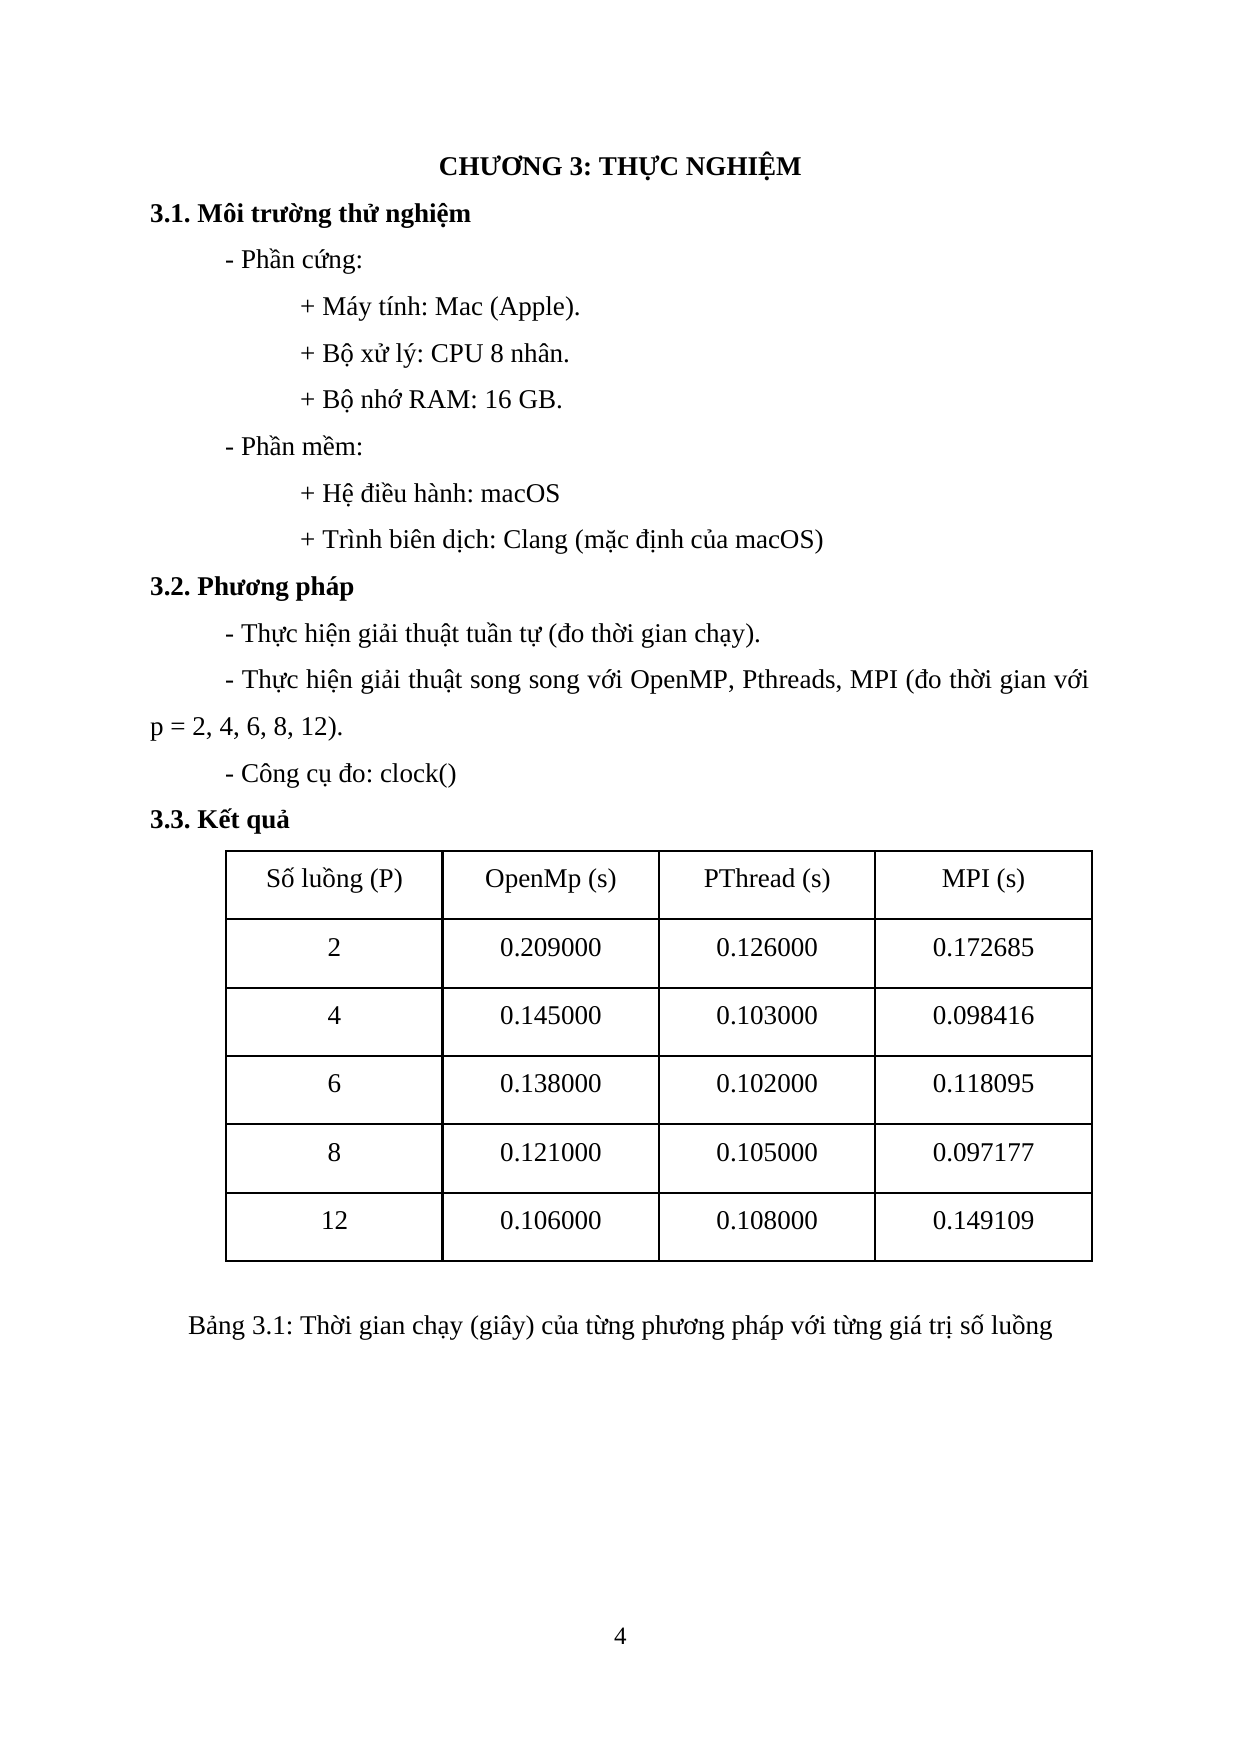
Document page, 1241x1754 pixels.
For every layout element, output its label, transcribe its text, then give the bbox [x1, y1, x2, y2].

table_header OpenMp (s) [444, 852, 658, 918]
table_cell 12 [227, 1194, 441, 1260]
subtitle 3.1. Môi trường thử nghiệm [150, 197, 1090, 228]
table_cell 0.126000 [660, 920, 874, 987]
table_cell 0.149109 [876, 1194, 1091, 1260]
table_cell 0.209000 [444, 920, 658, 987]
subtitle 3.2. Phương pháp [150, 570, 1090, 601]
table_cell 0.098416 [876, 989, 1091, 1055]
text - Phần cứng: [150, 243, 1090, 274]
table_cell 0.172685 [876, 920, 1091, 987]
text + Máy tính: Mac (Apple). [225, 290, 1090, 321]
table_cell 0.103000 [660, 989, 874, 1055]
table_cell 0.097177 [876, 1125, 1091, 1192]
text - Công cụ đo: clock() [150, 757, 1090, 788]
table_header PThread (s) [660, 852, 874, 918]
table_cell 0.108000 [660, 1194, 874, 1260]
text - Thực hiện giải thuật tuần tự (đo thời gian chạy). [150, 617, 1090, 648]
subtitle CHƯƠNG 3: THỰC NGHIỆM [150, 150, 1090, 181]
table_cell 4 [227, 989, 441, 1055]
table_cell 8 [227, 1125, 441, 1192]
table_header Số luồng (P) [227, 852, 441, 918]
table_cell 2 [227, 920, 441, 987]
table_cell 0.138000 [444, 1057, 658, 1123]
text - Thực hiện giải thuật song song với OpenMP, Pthreads, MPI (đo thời gian với p = 2, 4, 6, 8, 12). [150, 663, 1090, 741]
table_cell 0.106000 [444, 1194, 658, 1260]
text - Phần mềm: [150, 430, 1090, 461]
text + Trình biên dịch: Clang (mặc định của macOS) [225, 523, 1090, 554]
table_cell 6 [227, 1057, 441, 1123]
text + Bộ xử lý: CPU 8 nhân. [225, 337, 1090, 368]
text + Hệ điều hành: macOS [150, 477, 1090, 508]
table_cell 0.105000 [660, 1125, 874, 1192]
table_cell 0.102000 [660, 1057, 874, 1123]
text Bảng 3.1: Thời gian chạy (giây) của từng phương pháp với từng giá trị số luồng [150, 1309, 1090, 1340]
table_header MPI (s) [876, 852, 1091, 918]
subtitle 3.3. Kết quả [150, 803, 1090, 834]
table_cell 0.121000 [444, 1125, 658, 1192]
table_cell 0.118095 [876, 1057, 1091, 1123]
table_cell 0.145000 [444, 989, 658, 1055]
text + Bộ nhớ RAM: 16 GB. [225, 383, 1090, 414]
